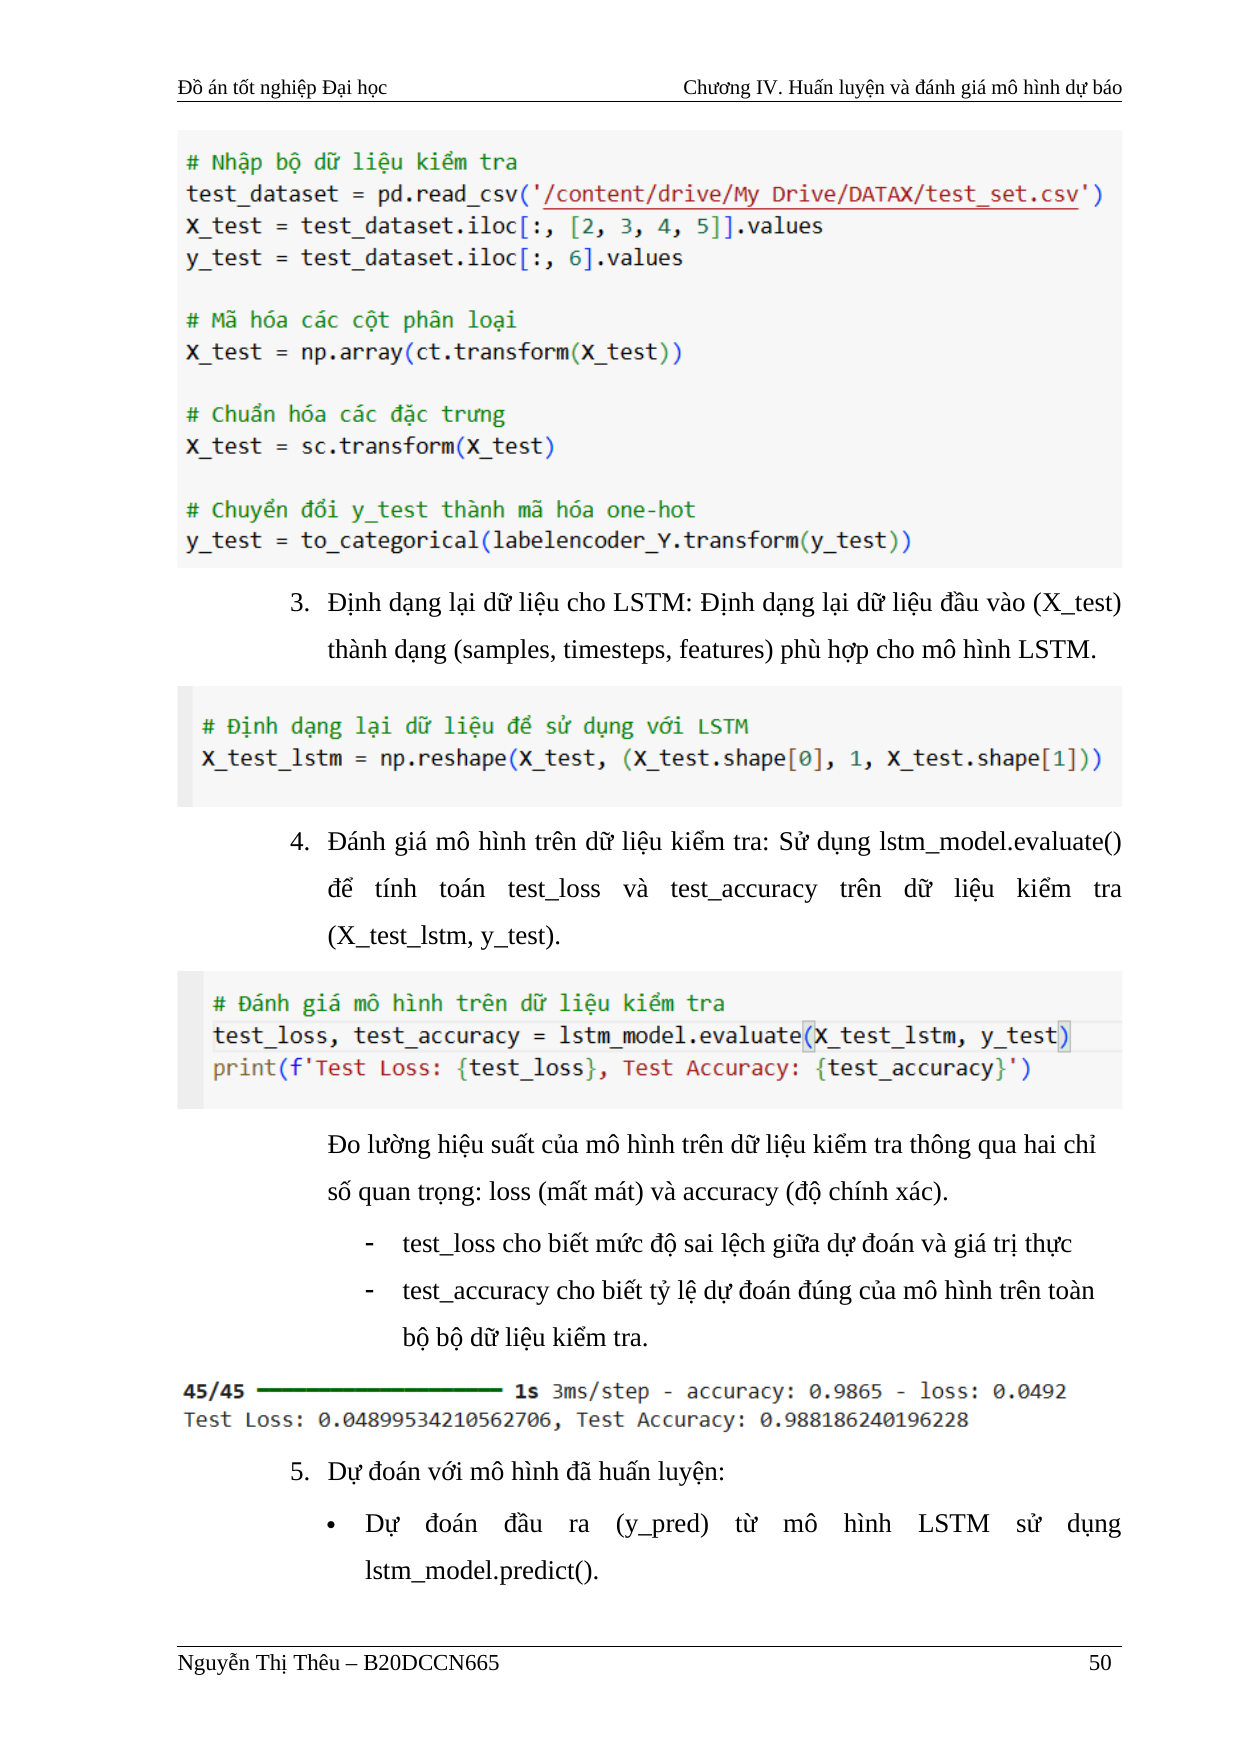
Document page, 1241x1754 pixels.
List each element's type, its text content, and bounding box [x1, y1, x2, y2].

list test_loss cho biết mức độ sai lệch giữa dự đoán và giá trị thực [365, 1228, 1122, 1259]
list Định dạng lại dữ liệu cho LSTM: Định dạng lại dữ liệu đầu vào (X_test) thành dạng (samples, timesteps, features) phù hợp cho mô hình LSTM. [290, 587, 1122, 664]
list Đánh giá mô hình trên dữ liệu kiểm tra: Sử dụng lstm_model.evaluate() để tính toán test_loss và test_accuracy trên dữ liệu kiểm tra (X_test_lstm, y_test). [290, 826, 1122, 950]
list Dự đoán đầu ra (y_pred) từ mô hình LSTM sử dụng lstm_model.predict(). [327, 1508, 1122, 1585]
text Đo lường hiệu suất của mô hình trên dữ liệu kiểm tra thông qua hai chỉ số quan trọng: loss (mất mát) và accuracy (độ chính xác). [327, 1128, 1122, 1206]
picture [177, 686, 1123, 807]
picture [177, 130, 1123, 568]
list Dự đoán với mô hình đã huấn luyện: [290, 1455, 1122, 1486]
list test_accuracy cho biết tỷ lệ dự đoán đúng của mô hình trên toàn bộ bộ dữ liệu kiểm tra. [365, 1274, 1122, 1352]
picture [177, 1374, 1123, 1436]
picture [177, 971, 1123, 1109]
